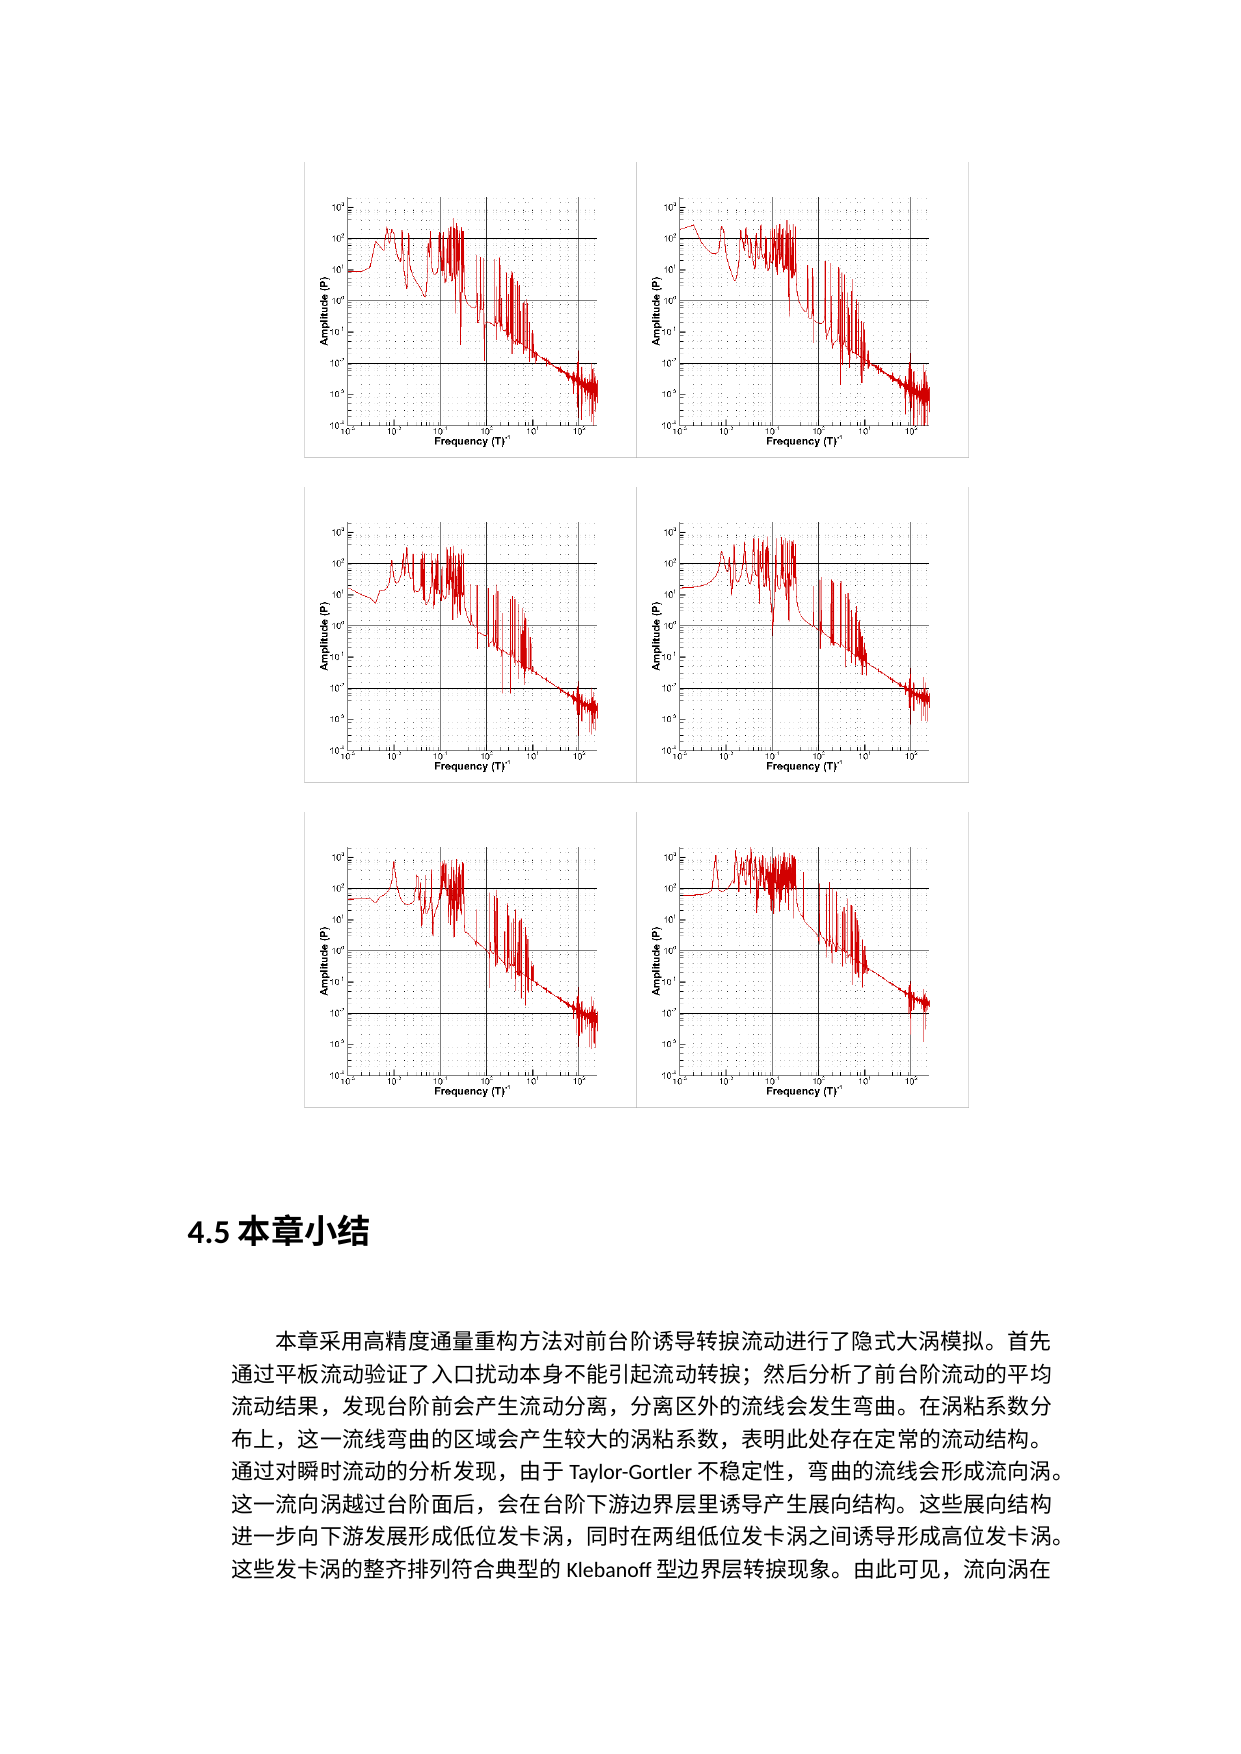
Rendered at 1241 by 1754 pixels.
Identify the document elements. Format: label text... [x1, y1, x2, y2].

picture [304, 487, 969, 783]
subtitle 4.5 本章小结 [187, 1197, 1053, 1262]
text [231, 1324, 1053, 1584]
picture [304, 812, 969, 1108]
picture [304, 162, 969, 458]
